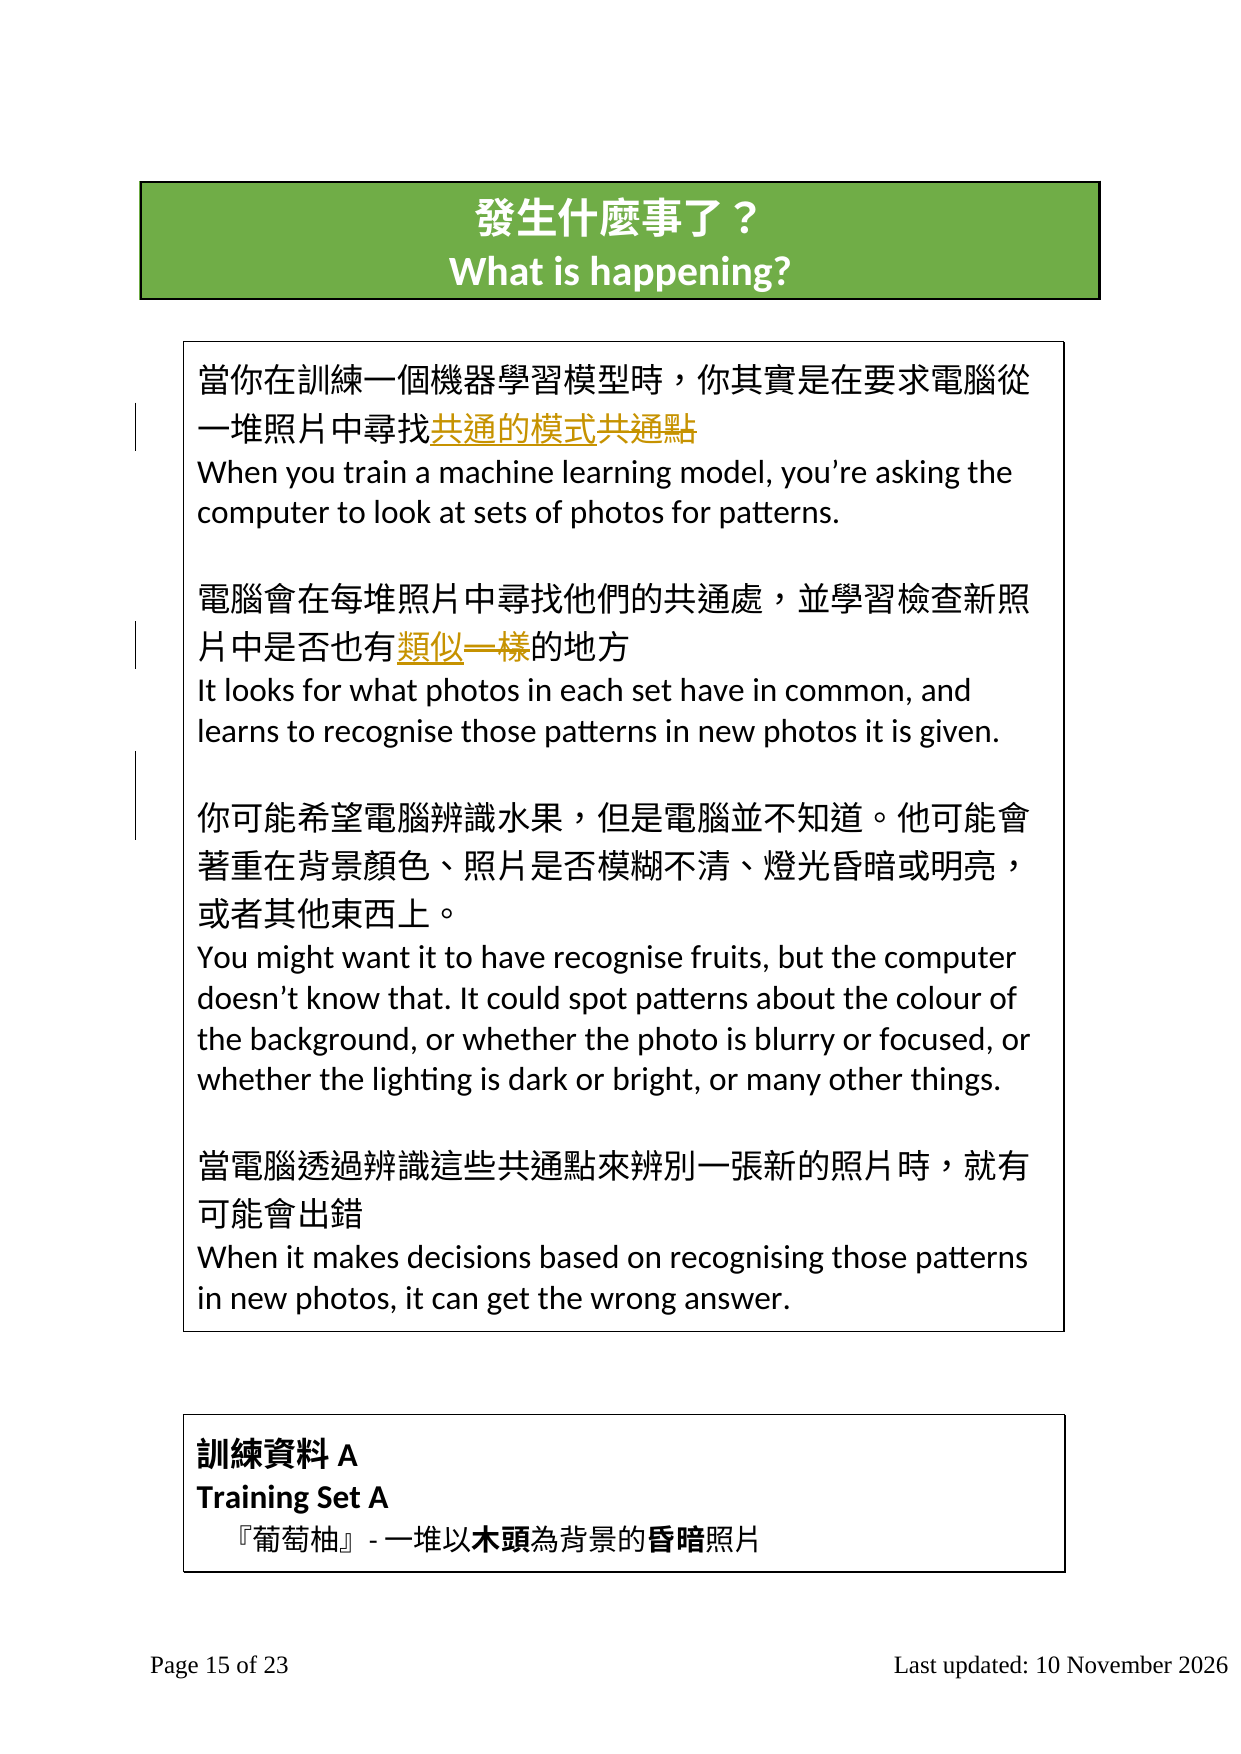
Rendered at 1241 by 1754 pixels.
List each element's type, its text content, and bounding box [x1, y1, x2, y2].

text What is happening? [142, 241, 1098, 298]
text 電腦會在每堆照片中尋找他們的共通處，並學習檢查新照片中是否也有的地方 [184, 559, 1063, 656]
text 你可能希望電腦辨識水果，但是電腦並不知道。他可能會著重在背景顏色、照片是否模糊不清、燈光昏暗或明亮，或者其他東西上。 [184, 778, 1063, 923]
text Training Set A [184, 1462, 1064, 1503]
text 發生什麼事了？ [142, 183, 1098, 241]
text When it makes decisions based on recognising those patterns in new photos, it can get the wrong answer. [184, 1223, 1063, 1331]
text 當你在訓練一個機器學習模型時，你其實是在要求電腦從一堆照片中尋找 [184, 342, 1063, 437]
text 當電腦透過辨識這些共通點來辨別一張新的照片時，就有可能會出錯 [184, 1126, 1063, 1223]
text 訓練資料 A [184, 1415, 1064, 1462]
text 『葡萄柚』- 一堆以木頭為背景的昏暗照片 [184, 1503, 1064, 1571]
text You might want it to have recognise fruits, but the computer doesn’t know that. It could spot patterns about the colour of the background, or whether the photo is blurry or focused, or whether the lighting is dark or bright, or many other things. [184, 923, 1063, 1099]
text When you train a machine learning model, you’re asking the computer to look at sets of photos for patterns. [184, 437, 1063, 532]
text It looks for what photos in each set have in common, and learns to recognise those patterns in new photos it is given. [184, 656, 1063, 751]
